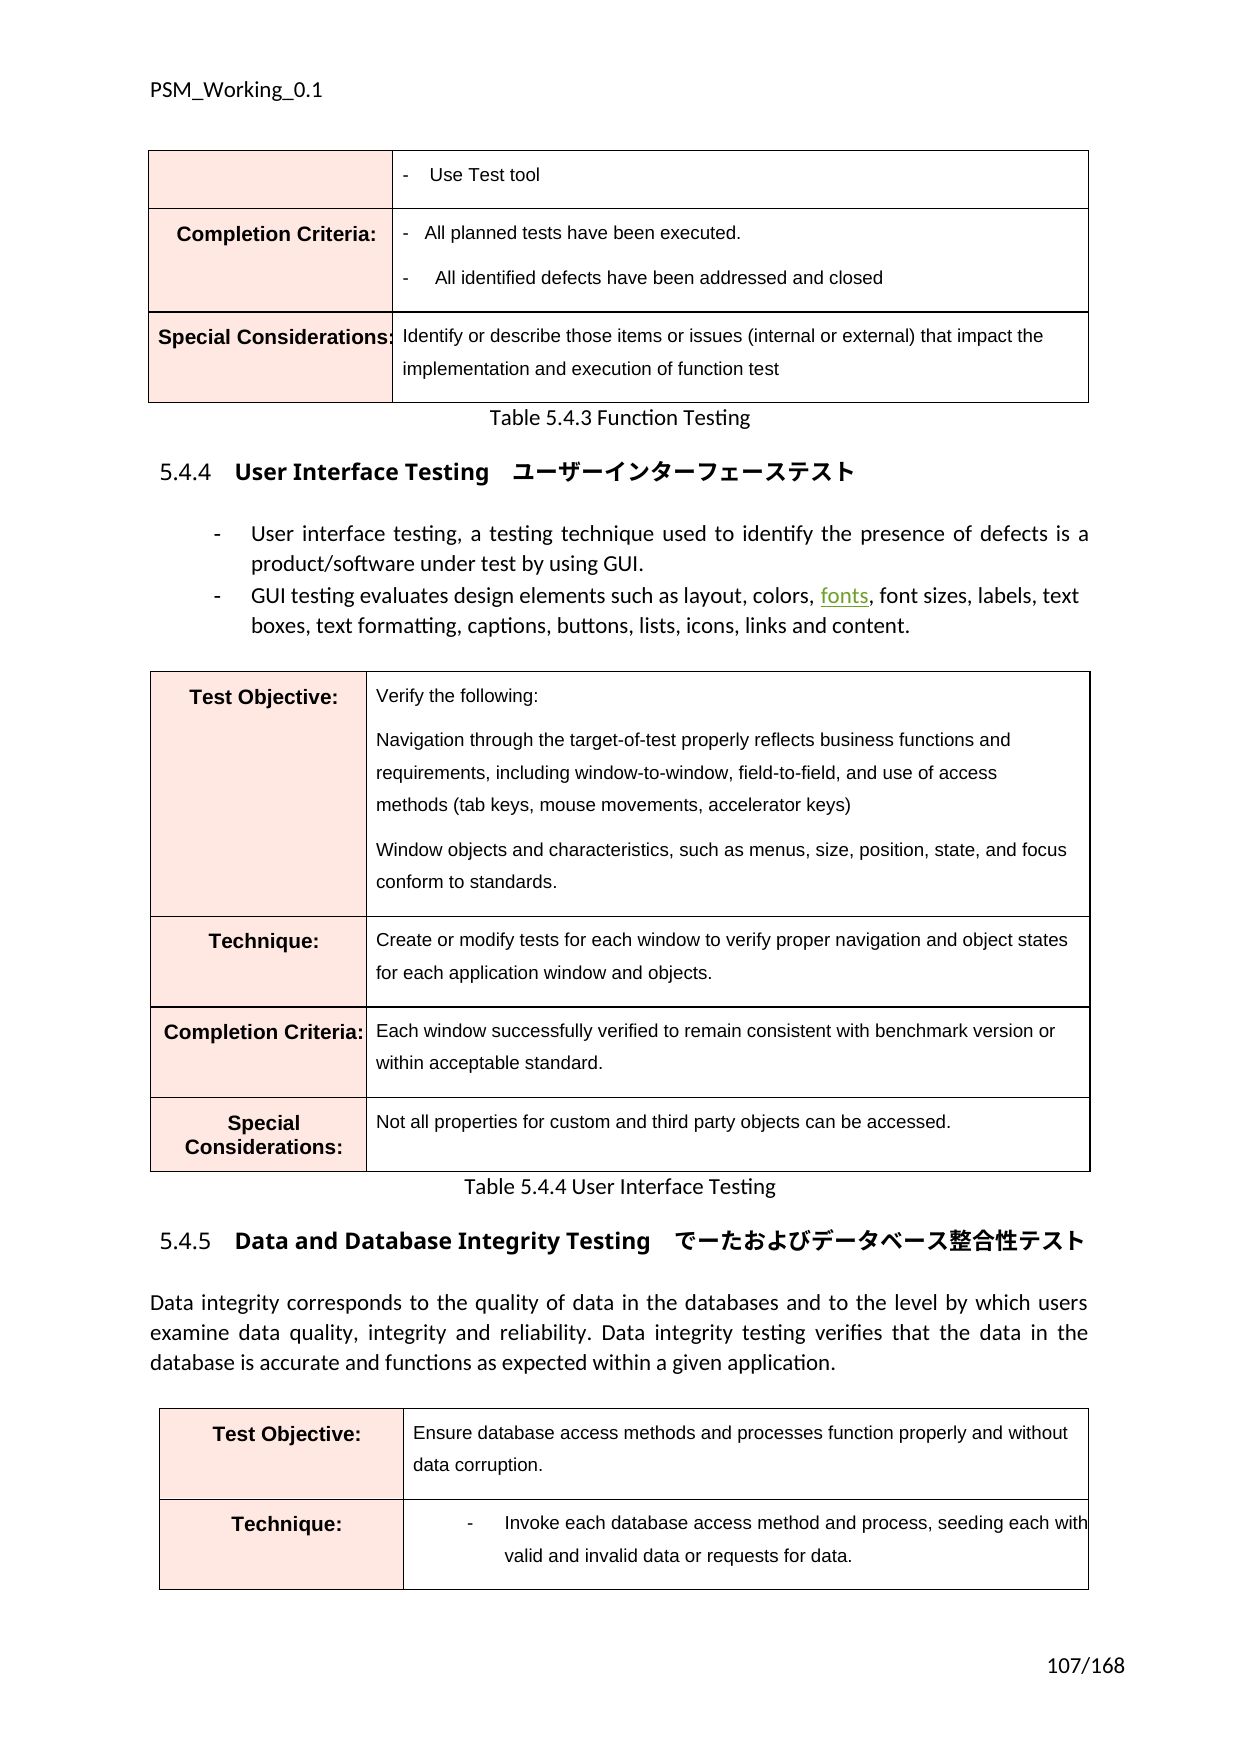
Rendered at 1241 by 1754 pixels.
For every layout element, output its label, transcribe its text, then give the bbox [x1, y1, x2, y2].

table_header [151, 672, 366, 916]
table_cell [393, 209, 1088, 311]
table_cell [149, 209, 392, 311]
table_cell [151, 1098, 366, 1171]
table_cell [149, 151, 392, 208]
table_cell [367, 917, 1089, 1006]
text Table 5.4.4 User Interface Testing [150, 1172, 1090, 1200]
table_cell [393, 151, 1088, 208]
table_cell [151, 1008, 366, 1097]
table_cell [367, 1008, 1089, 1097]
subtitle User Interface Testing ユーザーインターフェーステスト [159, 454, 1090, 487]
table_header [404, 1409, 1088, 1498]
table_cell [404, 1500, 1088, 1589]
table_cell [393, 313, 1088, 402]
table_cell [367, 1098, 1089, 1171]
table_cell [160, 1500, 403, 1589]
text Table 5.4.3 Function Testing [150, 403, 1090, 431]
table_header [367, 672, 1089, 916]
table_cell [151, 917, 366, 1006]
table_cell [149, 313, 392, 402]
list GUI testing evaluates design elements such as layout, colors, fonts, font sizes, labels, text boxes, text formatting, captions, buttons, lists, icons, links and content. [213, 580, 1090, 640]
list User interface testing, a testing technique used to identify the presence of defects is a product/software under test by using GUI. [213, 519, 1090, 577]
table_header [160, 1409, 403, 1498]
text Data integrity corresponds to the quality of data in the databases and to the level by which users examine data quality, integrity and reliability. Data integrity testing verifies that the data in the database is accurate and functions as expected within a given application. [150, 1346, 1090, 1377]
subtitle Data and Database Integrity Testing でーたおよびデータベース整合性テスト [159, 1223, 1090, 1256]
